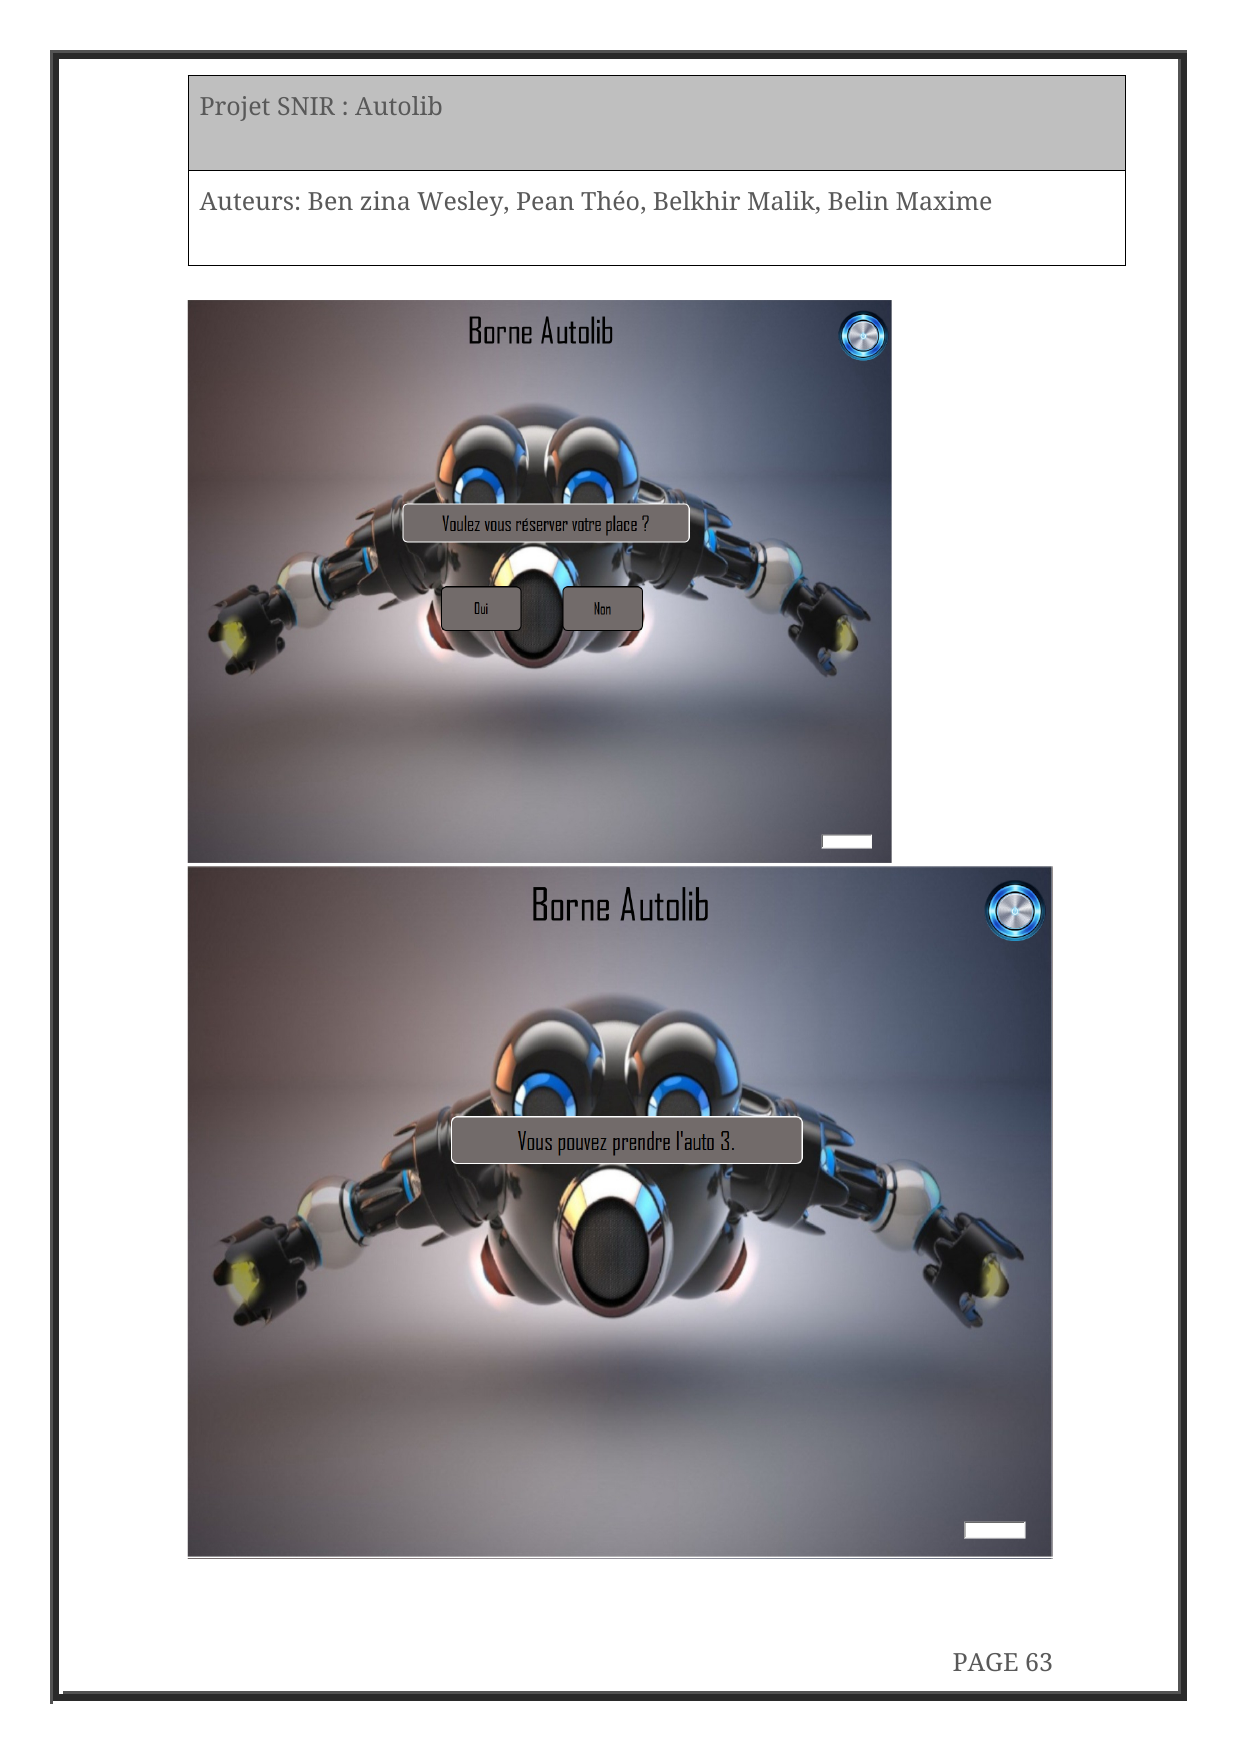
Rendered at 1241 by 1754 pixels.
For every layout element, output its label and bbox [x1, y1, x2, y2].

picture [187, 300, 892, 863]
picture [187, 866, 1053, 1559]
